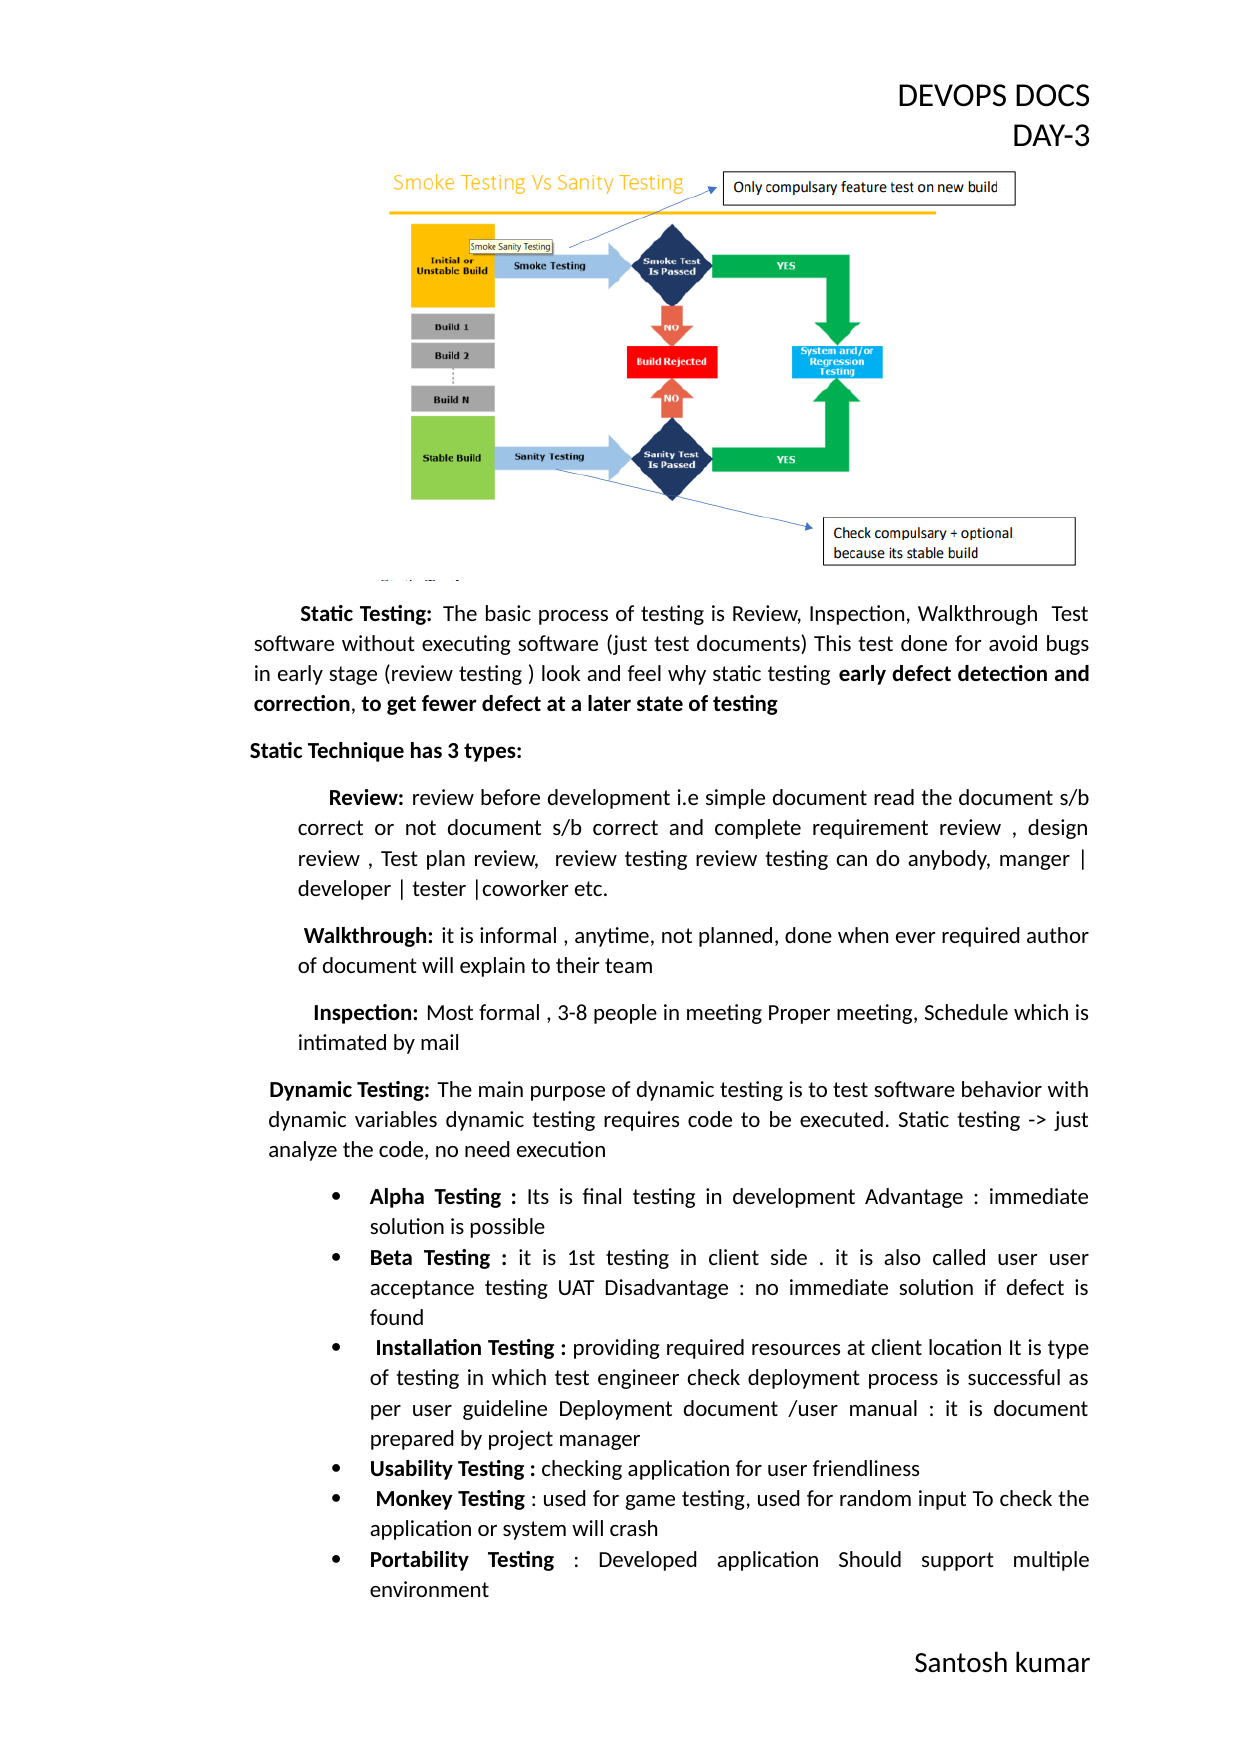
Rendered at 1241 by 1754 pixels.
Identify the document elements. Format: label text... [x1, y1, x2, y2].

list Monkey Testing : used for game testing, used for random input To check the application or system will crash [332, 1484, 1090, 1543]
text Walkthrough: it is informal , anytime, not planned, done when ever required author of document will explain to their team [91, 921, 1090, 979]
list Alpha Testing : Its is final testing in development Advantage : immediate solution is possible [332, 1182, 1090, 1241]
list Portability Testing : Developed application Should support multiple environment [332, 1545, 1090, 1603]
text Static Testing: The basic process of testing is Review, Inspection, Walkthrough Test software without executing software (just test documents) This test done for avoid bugs in early stage (review testing ) look and feel why static testing early defect detection and correction, to get fewer defect at a later state of testing [106, 599, 1090, 718]
picture [369, 155, 1101, 581]
list Usability Testing : checking application for user friendliness [332, 1454, 1090, 1482]
text Inspection: Most formal , 3-8 people in meeting Proper meeting, Schedule which is intimated by mail [91, 998, 1090, 1056]
list Installation Testing : providing required resources at client location It is type of testing in which test engineer check deployment process is successful as per user guideline Deployment document /user manual : it is document prepared by project manager [332, 1333, 1090, 1452]
text Static Technique has 3 types: [106, 736, 1090, 764]
text Review: review before development i.e simple document read the document s/b correct or not document s/b correct and complete requirement review , design review , Test plan review, review testing review testing can do anybody, manger | developer | tester |coworker etc. [91, 783, 1090, 902]
text Dynamic Testing: The main purpose of dynamic testing is to test software behavior with dynamic variables dynamic testing requires code to be executed. Static testing -> just analyze the code, no need execution [106, 1075, 1090, 1163]
list Beta Testing : it is 1st testing in client side . it is also called user user acceptance testing UAT Disadvantage : no immediate solution if defect is found [332, 1243, 1090, 1331]
